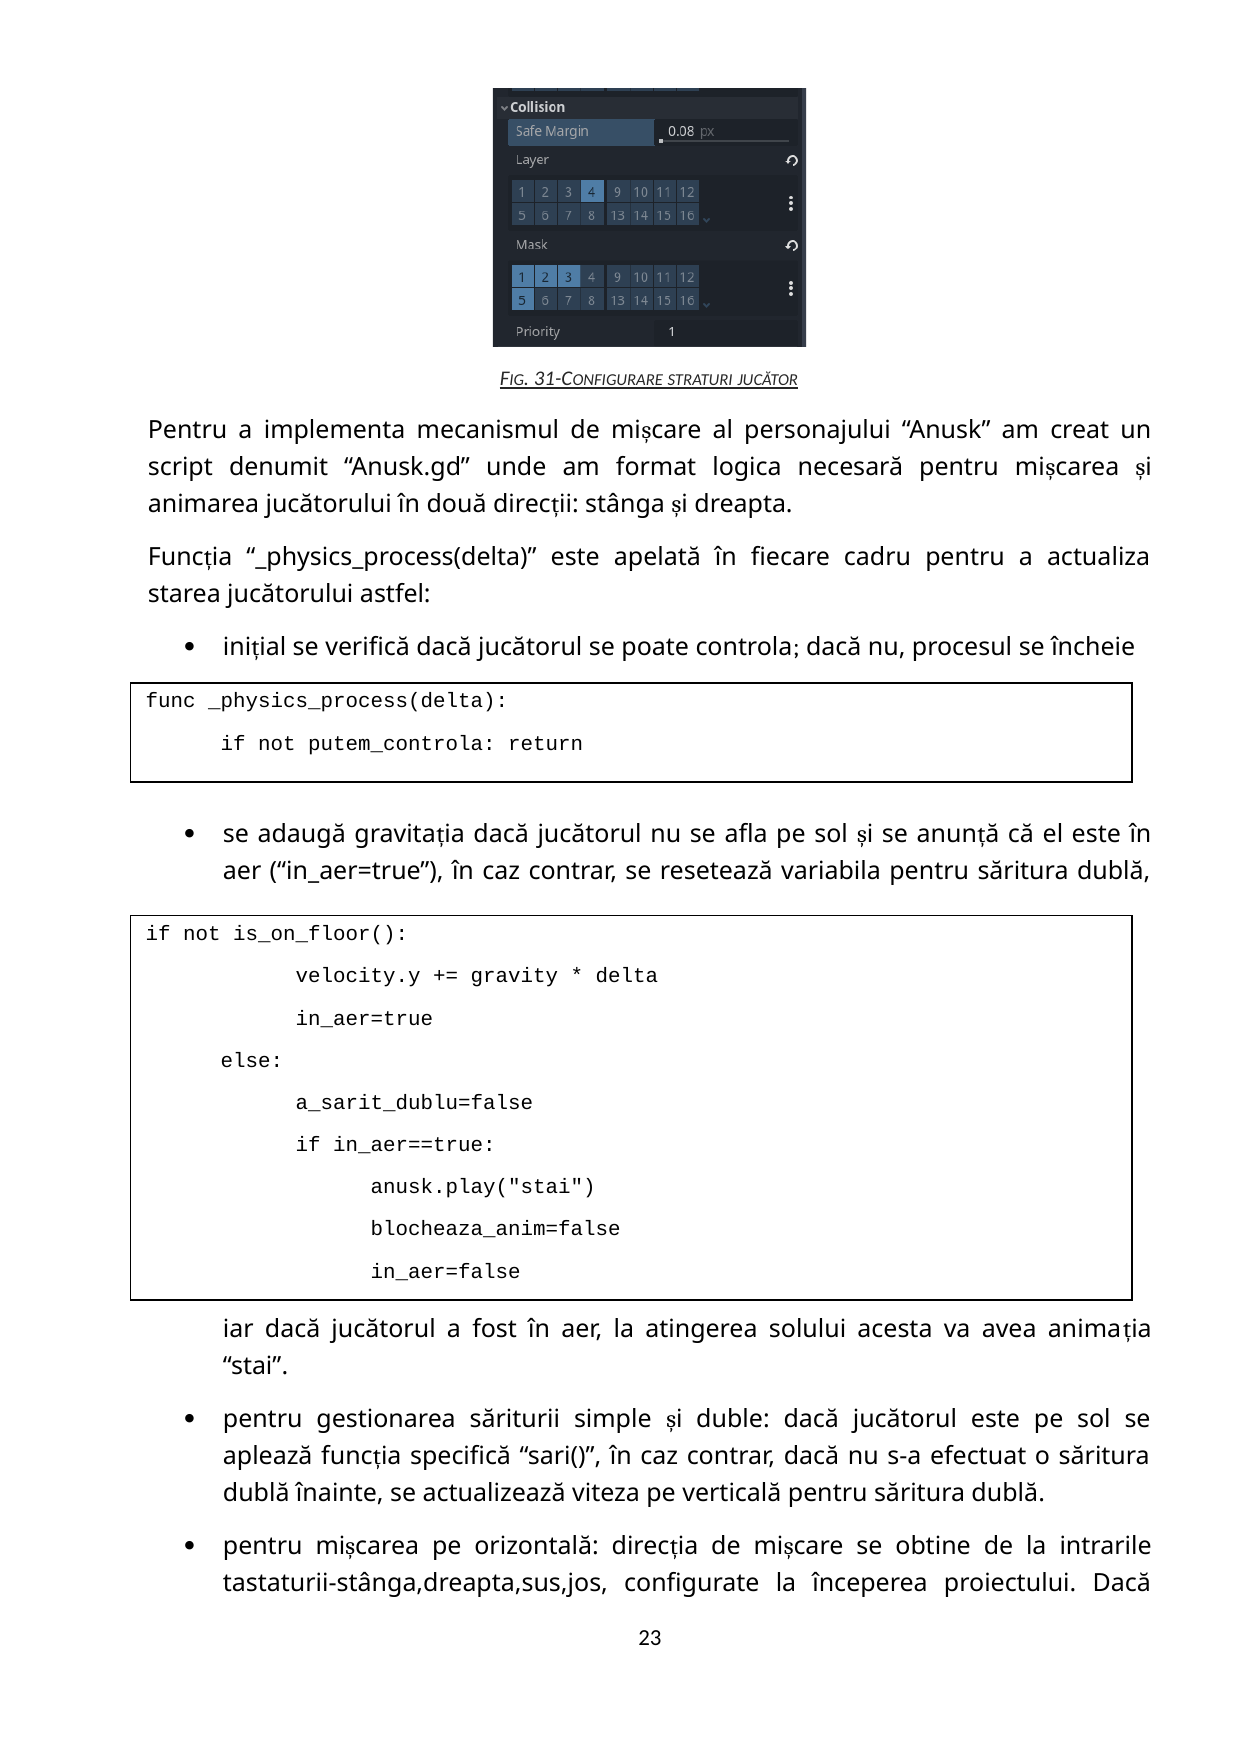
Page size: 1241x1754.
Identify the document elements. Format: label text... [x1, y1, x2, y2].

text Funcția “_physics_process(delta)” este apelată în fiecare cadru pentru a actualiza starea jucătorului astfel: [148, 539, 1152, 610]
text Pentru a implementa mecanismul de mișcare al personajului “Anusk” am creat un script denumit “Anusk.gd” unde am format logica necesară pentru mișcarea și animarea jucătorului în două direcții: stânga și dreapta. [148, 412, 1152, 519]
list pentru gestionarea săriturii simple și duble: dacă jucătorul este pe sol se aplează funcția specifică “sari()”, în caz contrar, dacă nu s-a efectuat o săritura dublă înainte, se actualizează viteza pe verticală pentru săritura dublă. [185, 1401, 1152, 1509]
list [185, 1528, 1152, 1599]
text Fig. 31-Configurare straturi jucător [148, 366, 1152, 391]
list inițial se verifică dacă jucătorul se poate controla; dacă nu, procesul se încheie [185, 629, 1152, 663]
picture [492, 88, 807, 347]
list se adaugă gravitația dacă jucătorul nu se afla pe sol și se anunță că el este în aer (“in_aer=true”), în caz contrar, se resetează variabila pentru săritura dublă, iar dacă jucătorul a fost în aer, la atingerea solului acesta va avea animația “stai”. [185, 682, 1152, 1382]
